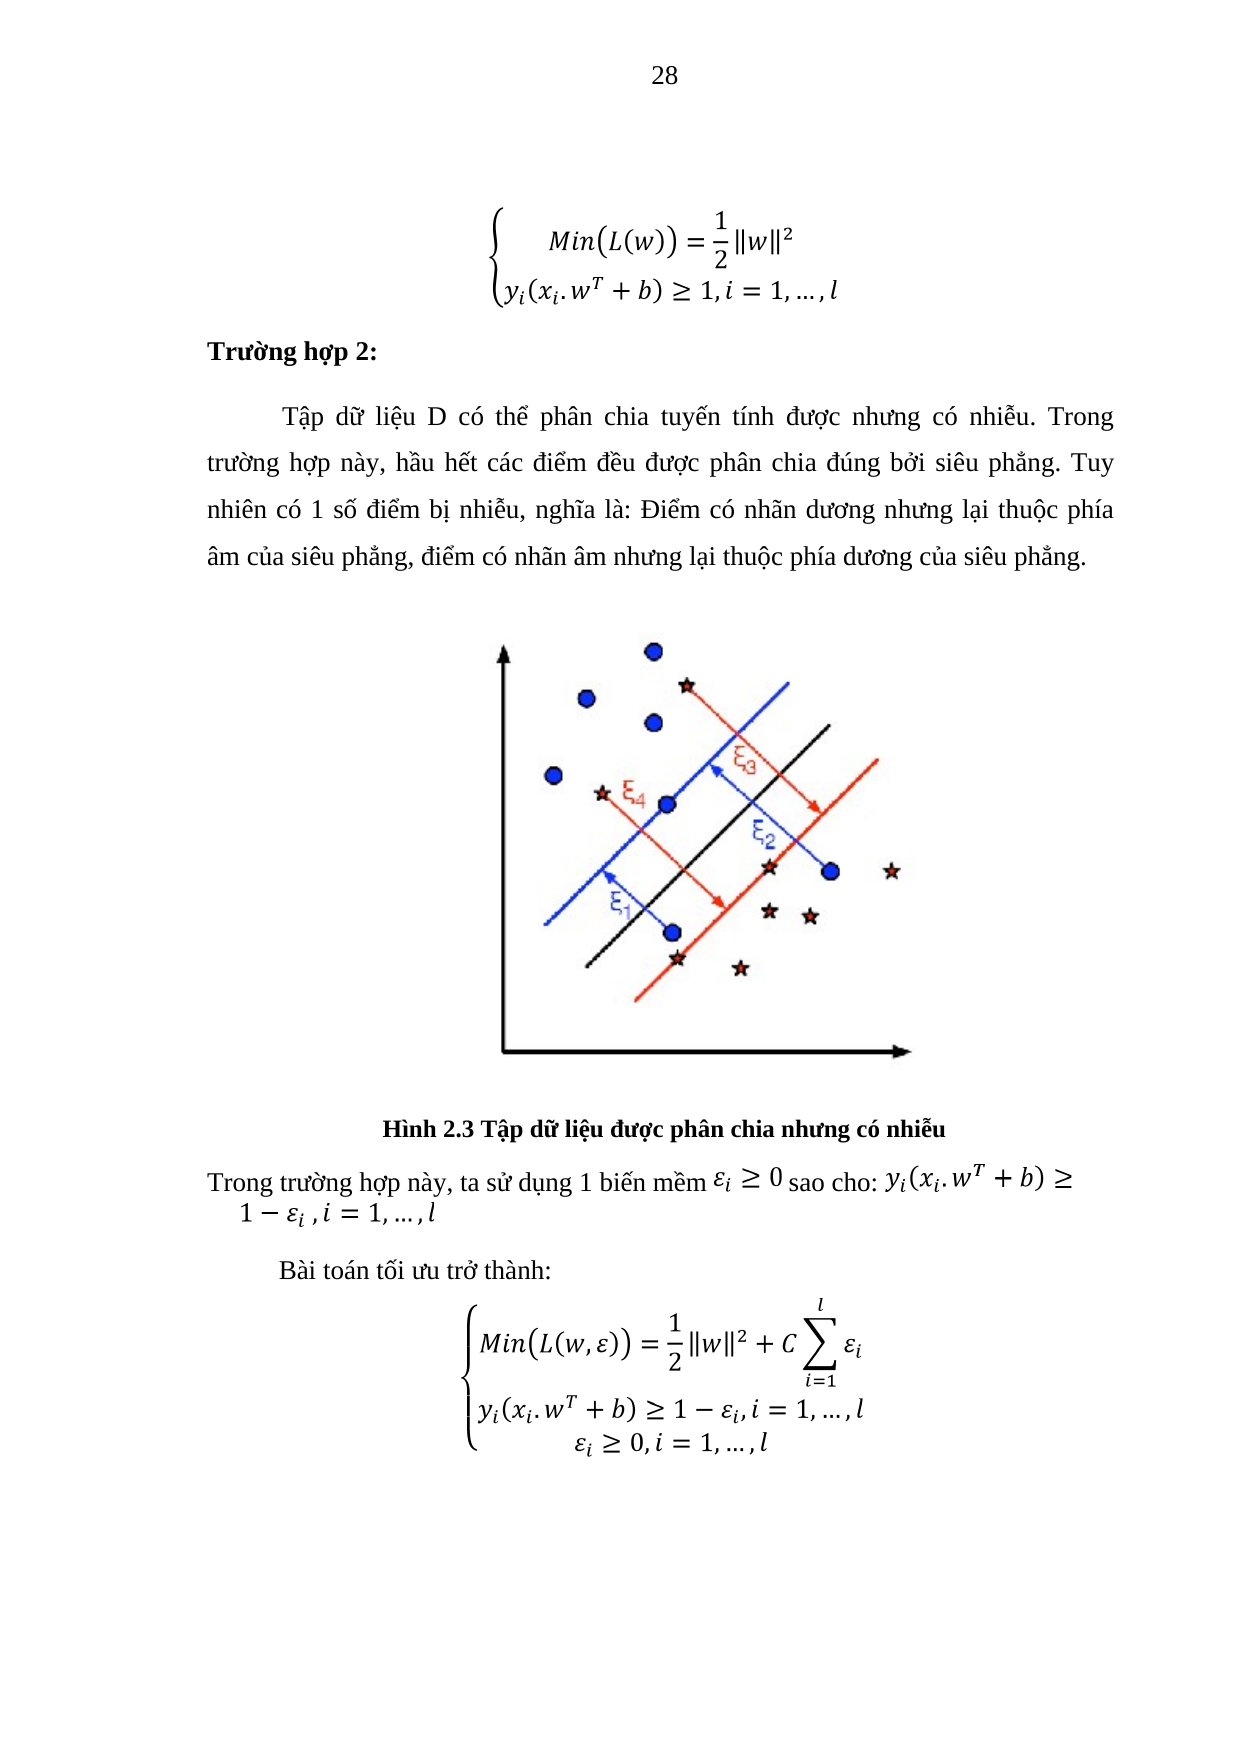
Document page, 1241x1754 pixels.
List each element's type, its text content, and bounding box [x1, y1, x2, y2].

text Trường hợp 2: [207, 336, 1122, 367]
picture [460, 1297, 863, 1457]
picture [713, 1167, 782, 1192]
text Bài toán tối ưu trở thành: [207, 1254, 1122, 1285]
picture [884, 1163, 1072, 1192]
picture [464, 607, 933, 1078]
text Trong trường hợp này, ta sử dụng 1 biến mềm sao cho: [207, 1163, 1122, 1197]
picture [488, 206, 837, 308]
text Tập dữ liệu D có thể phân chia tuyến tính được nhưng có nhiễu. Trong trường hợp này, hầu hết các điểm đều được phân chia đúng bởi siêu phẳng. Tuy nhiên có 1 số điểm bị nhiễu, nghĩa là: Điểm có nhãn dương nhưng lại thuộc phía âm của siêu phẳng, điểm có nhãn âm nhưng lại thuộc phía dương của siêu phẳng. [207, 400, 1116, 571]
text Hình 2.3 Tập dữ liệu được phân chia nhưng có nhiễu [207, 1114, 1122, 1143]
picture [240, 1201, 434, 1227]
